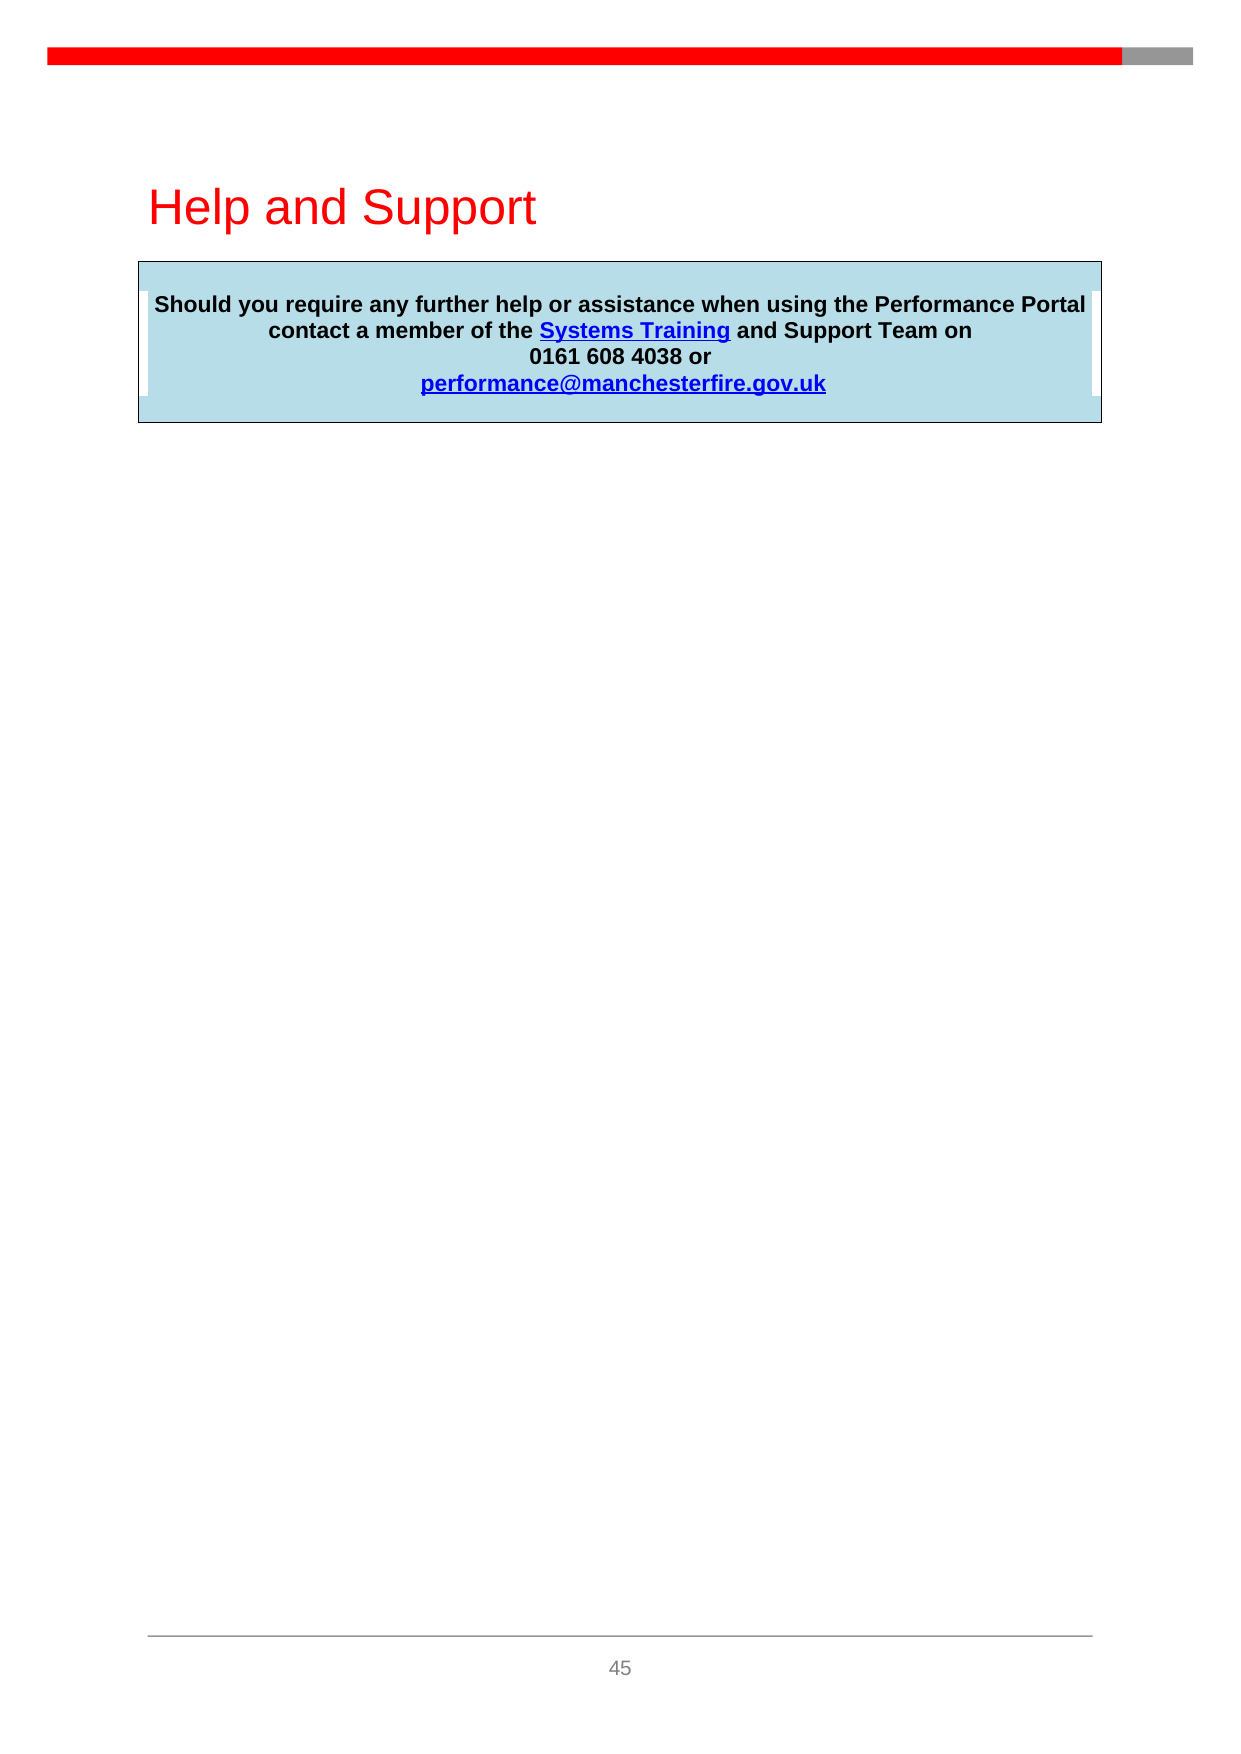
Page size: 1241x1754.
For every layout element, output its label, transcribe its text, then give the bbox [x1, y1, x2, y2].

text 0161 608 4038 or [148, 343, 1092, 369]
text Should you require any further help or assistance when using the Performance Portal contact a member of the Systems Training and Support Team on [148, 291, 1092, 343]
subtitle Help and Support [148, 177, 1092, 235]
text performance@manchesterfire.gov.uk [148, 369, 1092, 393]
